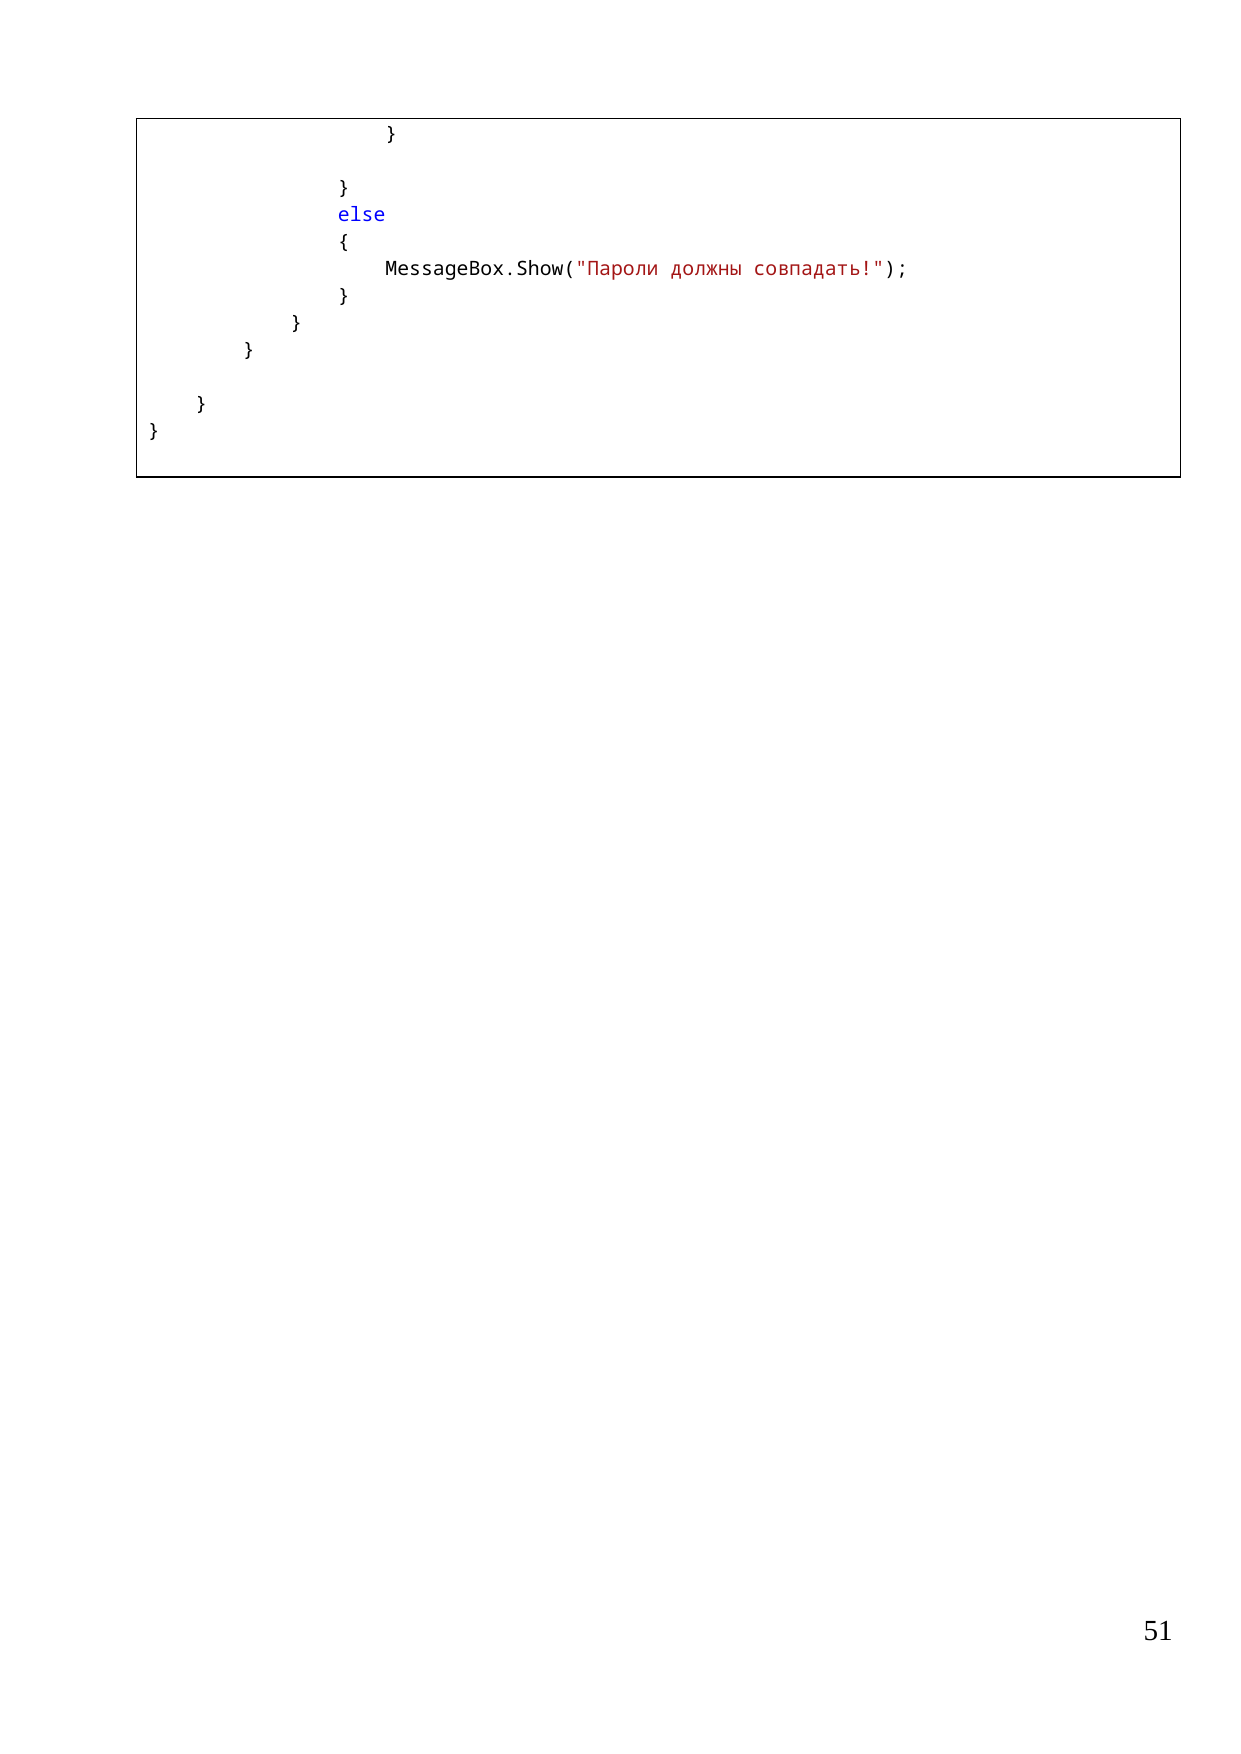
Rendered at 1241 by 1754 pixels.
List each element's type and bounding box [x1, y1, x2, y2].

table_header [137, 119, 1180, 476]
